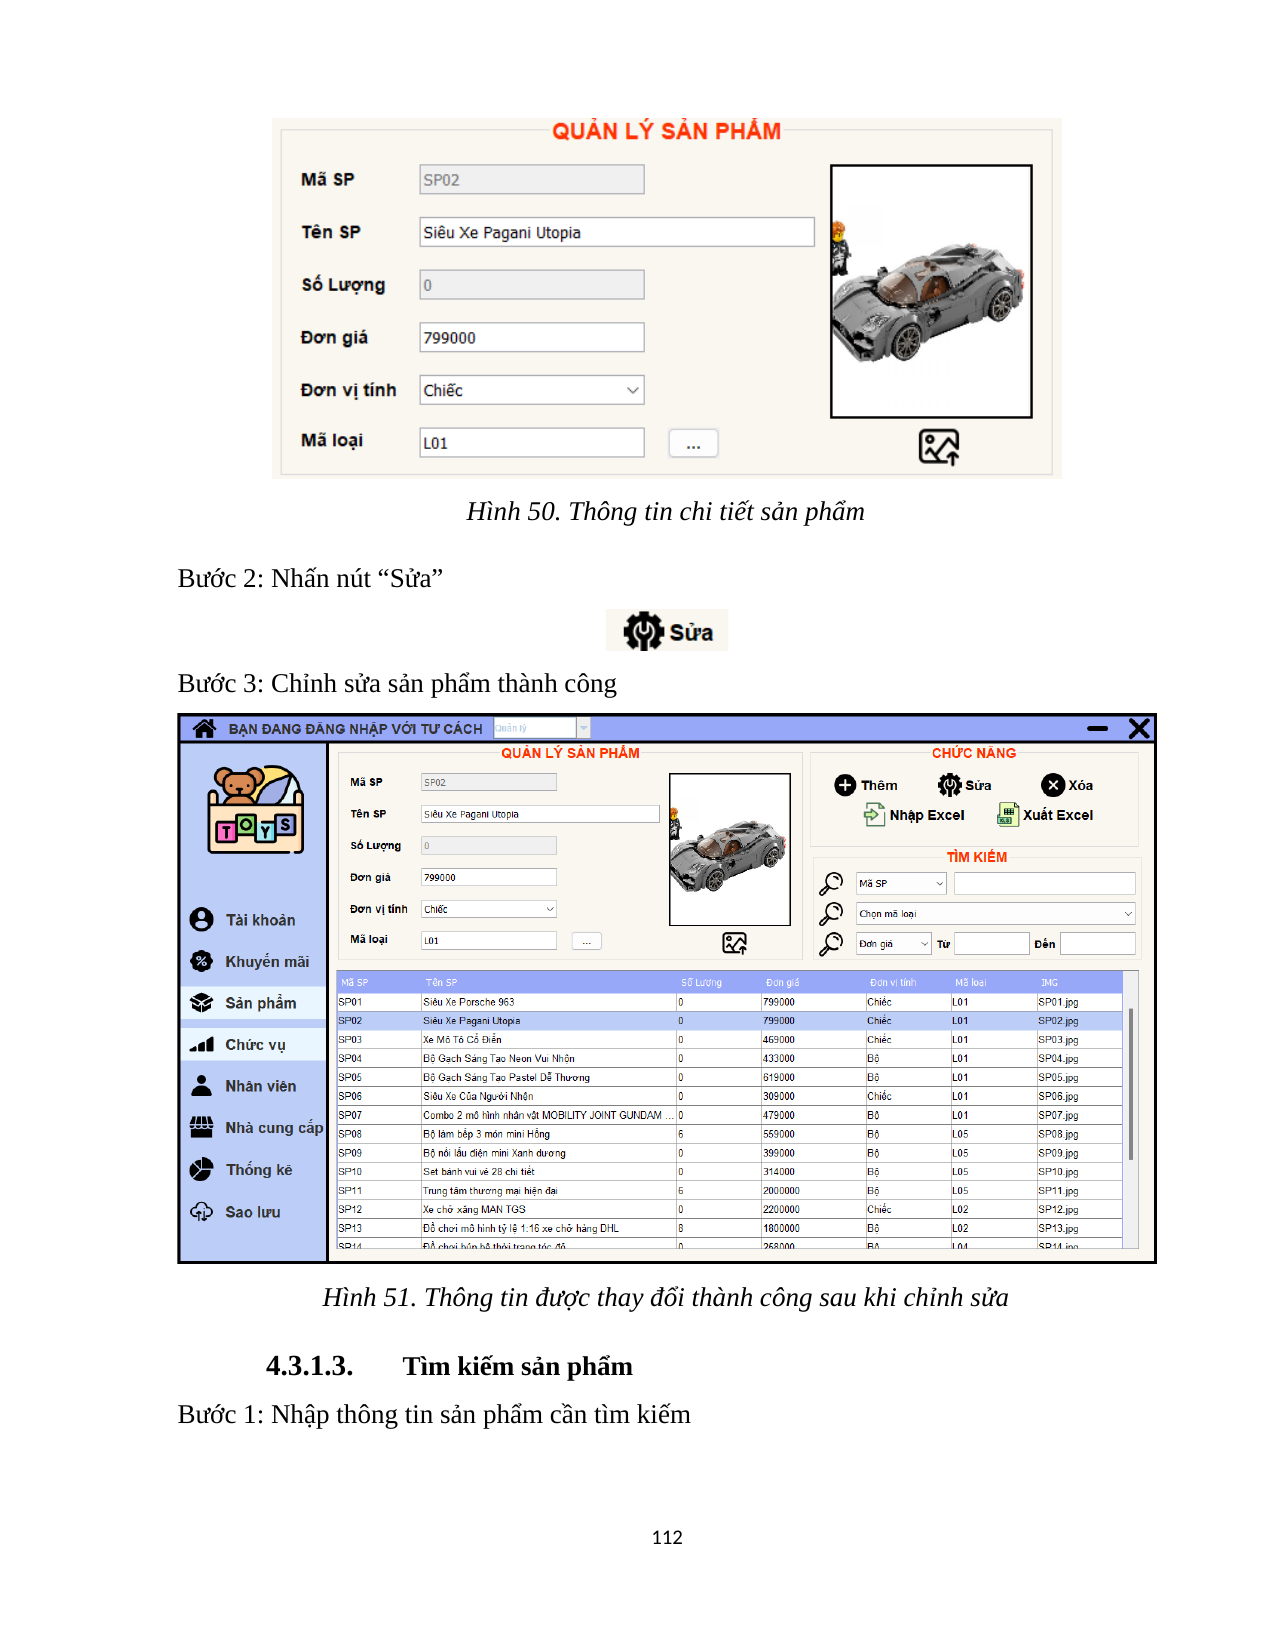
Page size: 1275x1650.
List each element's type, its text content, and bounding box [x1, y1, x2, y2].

picture [177, 713, 1157, 1264]
text Bước 1: Nhập thông tin sản phẩm cần tìm kiếm [177, 1398, 1157, 1430]
picture [605, 609, 729, 651]
picture [272, 118, 1063, 479]
text Hình 50. Thông tin chi tiết sản phẩm [177, 495, 1157, 526]
text Bước 3: Chỉnh sửa sản phẩm thành công [177, 667, 1157, 698]
text Tìm kiếm sản phẩm [266, 1348, 1157, 1382]
text Hình 51. Thông tin được thay đổi thành công sau khi chỉnh sửa [177, 1281, 1157, 1312]
text Bước 2: Nhấn nút “Sửa” [177, 562, 1157, 594]
